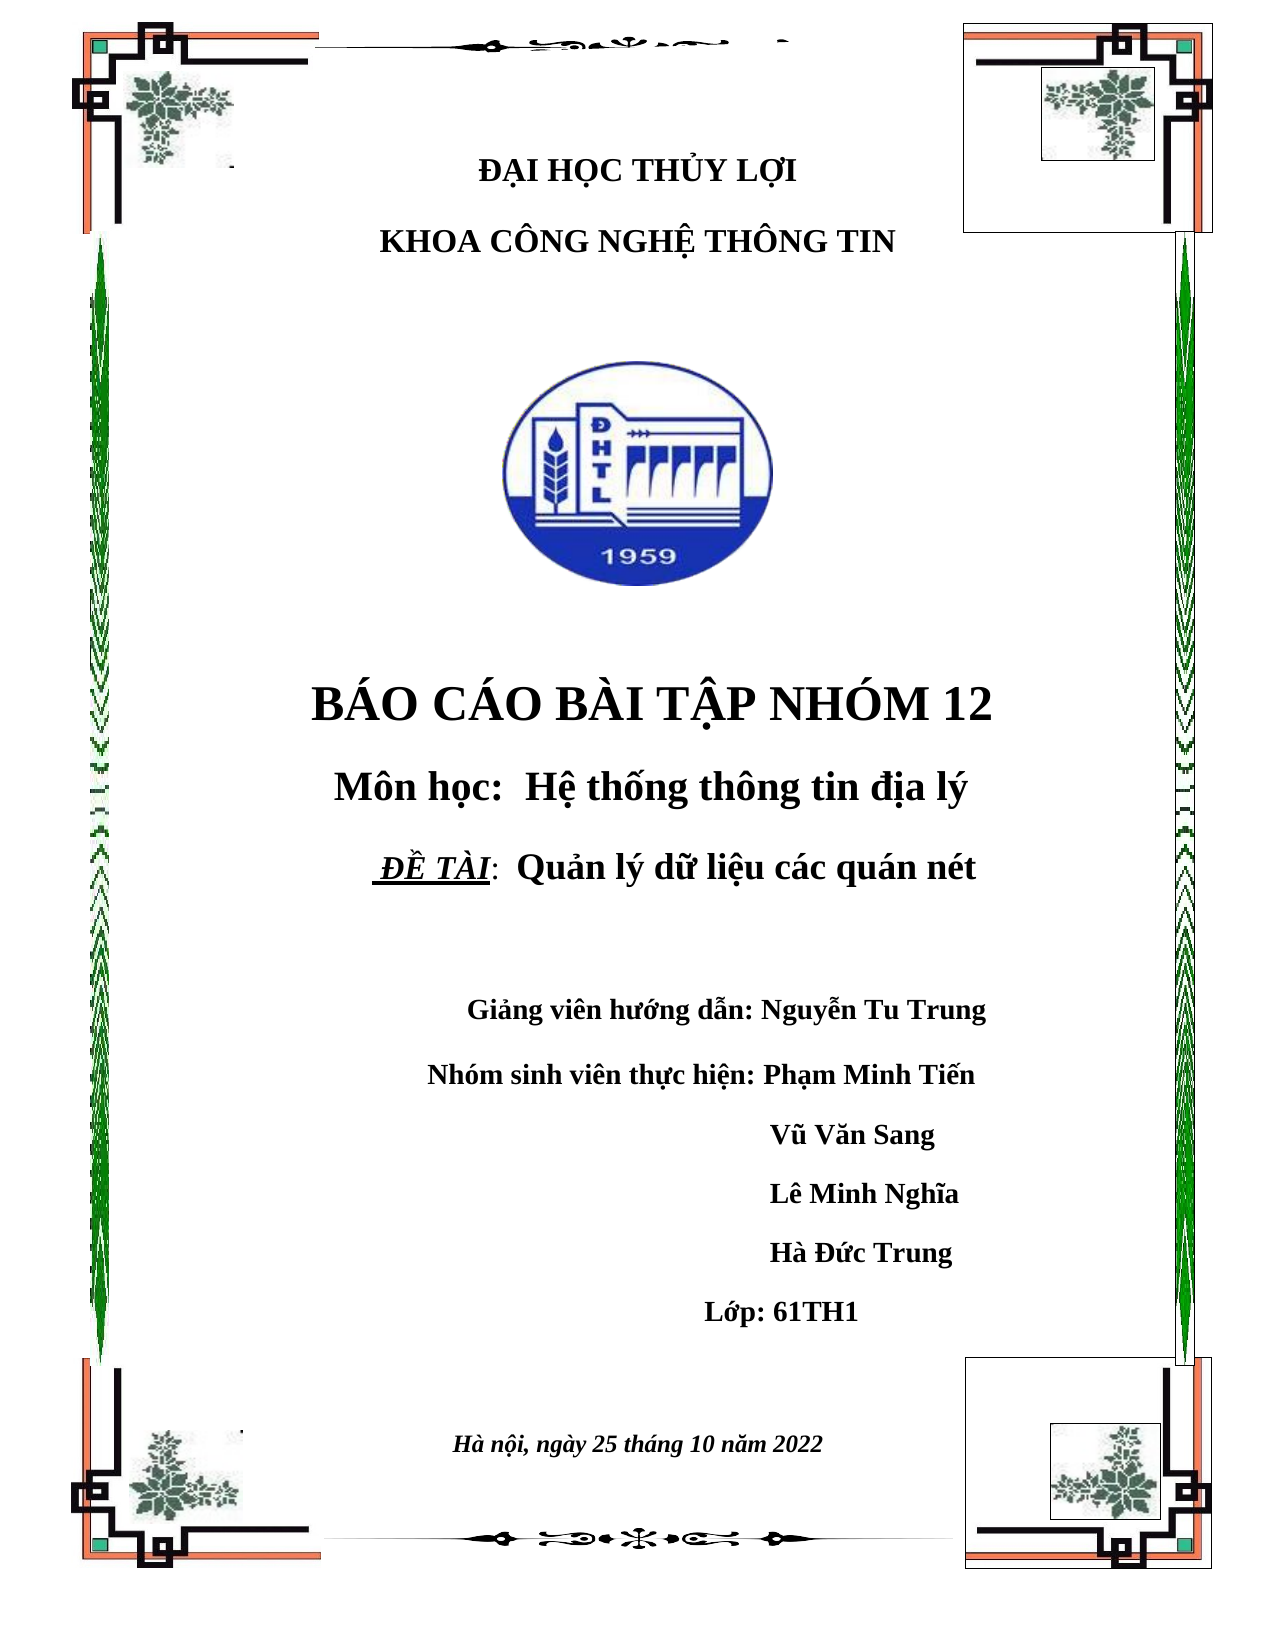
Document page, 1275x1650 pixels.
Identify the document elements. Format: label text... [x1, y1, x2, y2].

text Vũ Văn Sang [769, 1122, 1164, 1150]
picture [324, 1528, 953, 1549]
text Giảng viên hướng dẫn: Nguyễn Tu Trung Nhóm sinh viên thực hiện: Phạm Minh Tiến [427, 992, 998, 1091]
subtitle Môn học: Hệ thống thông tin địa lý [139, 761, 968, 809]
subtitle ĐẠI HỌC THỦY LỢI KHOA CÔNG NGHỆ THÔNG TIN [379, 150, 898, 259]
text Lớp: 61TH1 [704, 1295, 1164, 1328]
picture [71, 22, 321, 1568]
text Hà nội, ngày 25 tháng 10 năm 2022 [280, 1429, 995, 1458]
picture [1176, 232, 1194, 1365]
picture [502, 361, 773, 586]
picture [964, 24, 1212, 232]
text Lê Minh Nghĩa Hà Đức Trung [769, 1176, 1000, 1269]
picture [966, 1358, 1211, 1568]
text ĐỀ TÀI: Quản lý dữ liệu các quán nét [139, 844, 976, 888]
title BÁO CÁO BÀI TẬP NHÓM 12 [309, 674, 995, 731]
